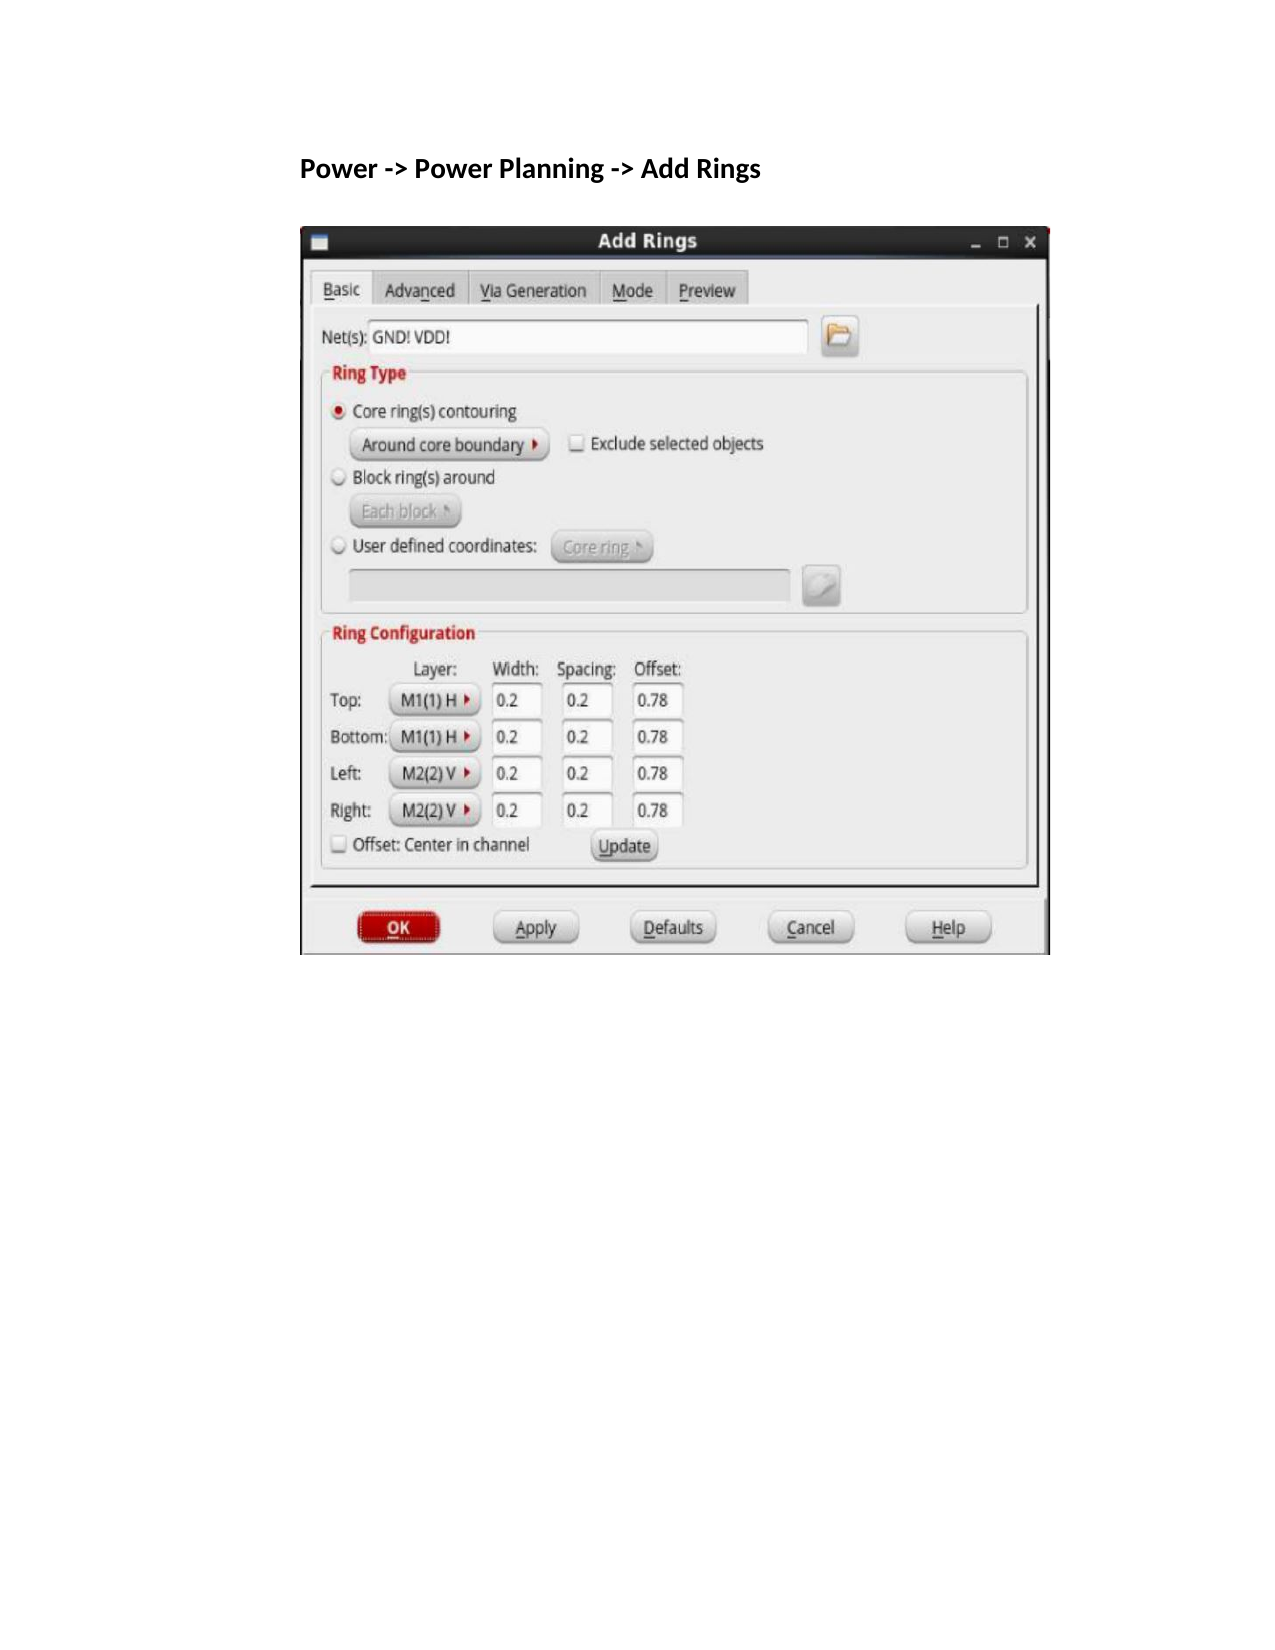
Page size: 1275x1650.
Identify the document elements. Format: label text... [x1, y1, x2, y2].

list Power -> Power Planning -> Add Rings [300, 150, 1125, 186]
picture [300, 226, 1050, 955]
